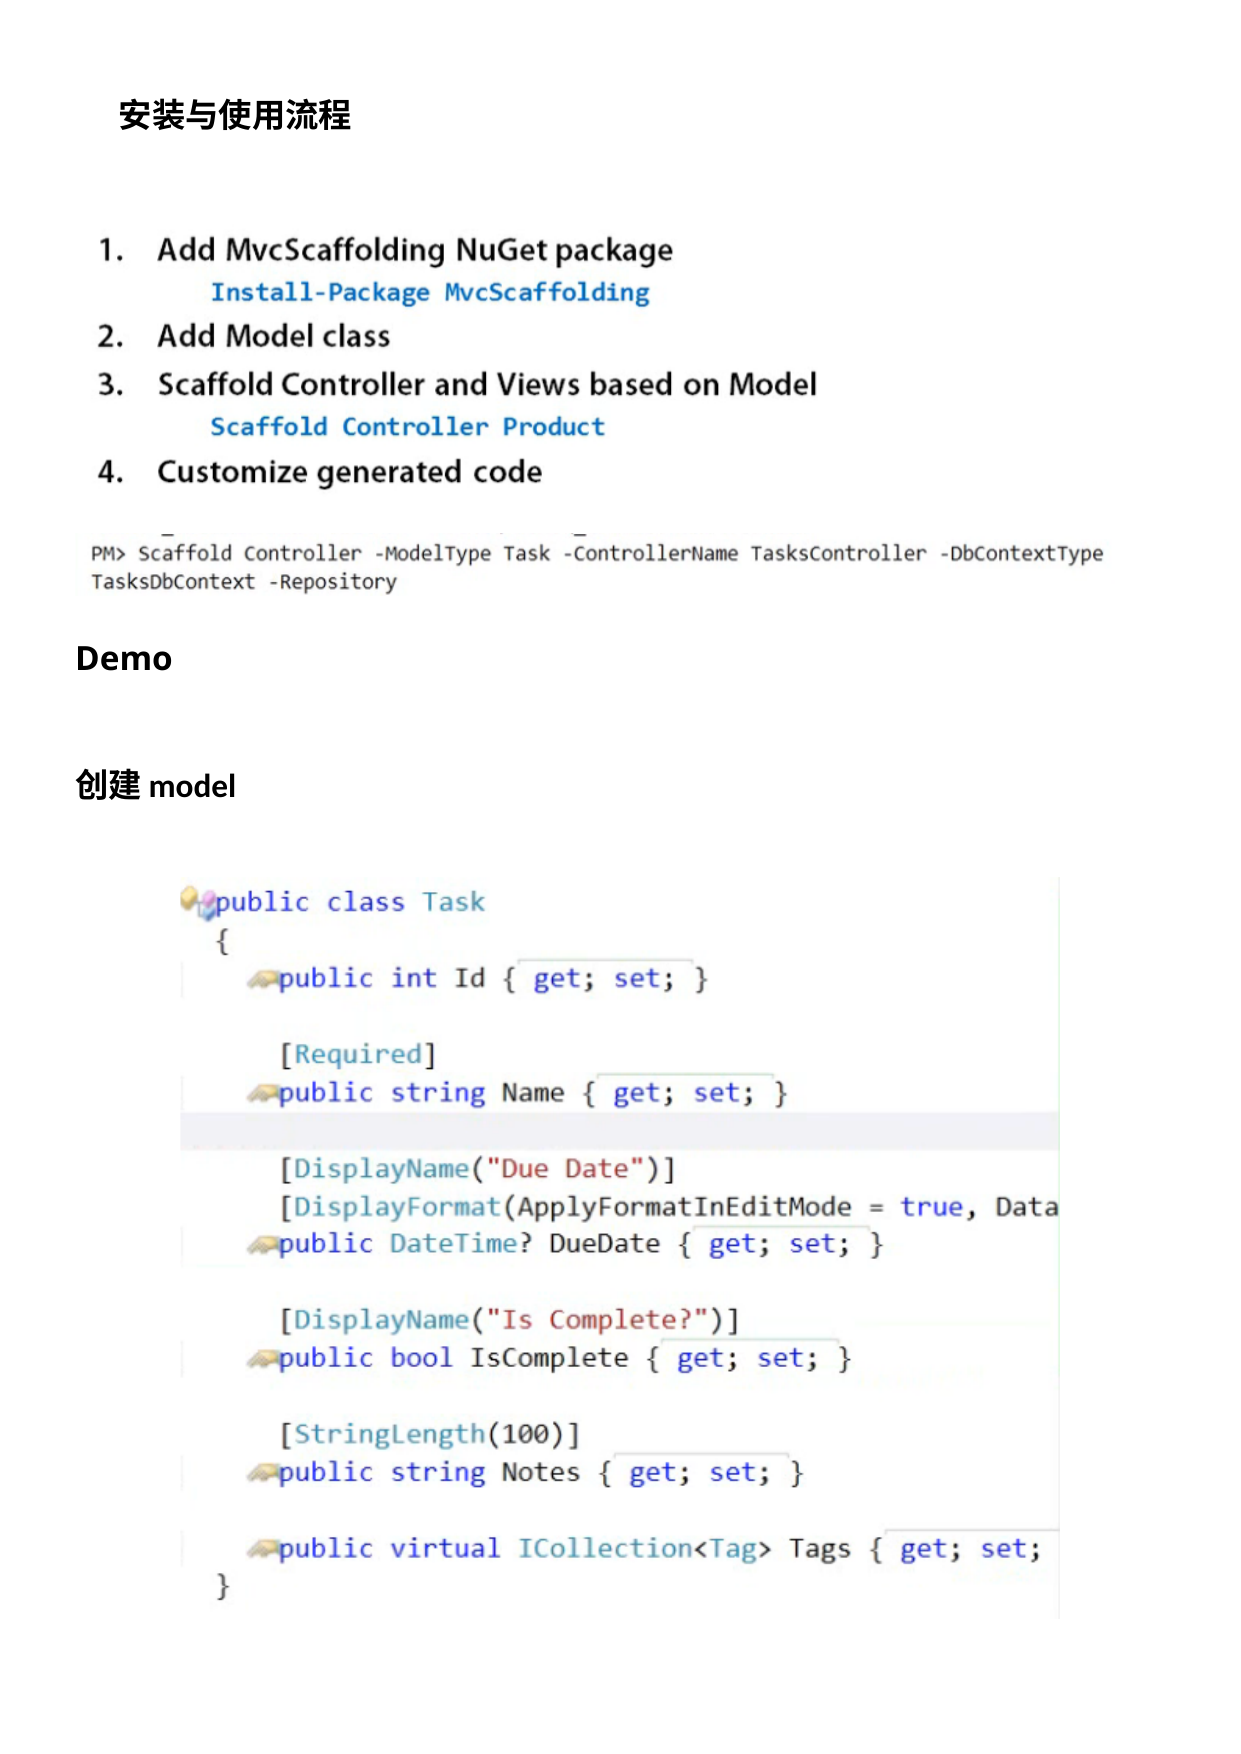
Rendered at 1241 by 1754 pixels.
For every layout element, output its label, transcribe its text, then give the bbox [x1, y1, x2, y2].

picture [180, 877, 1060, 1619]
subtitle 安装与使用流程 [75, 81, 1165, 146]
subtitle Demo [75, 625, 1165, 690]
picture [75, 208, 976, 527]
subtitle 创建model [75, 750, 1165, 815]
picture [75, 533, 1162, 596]
